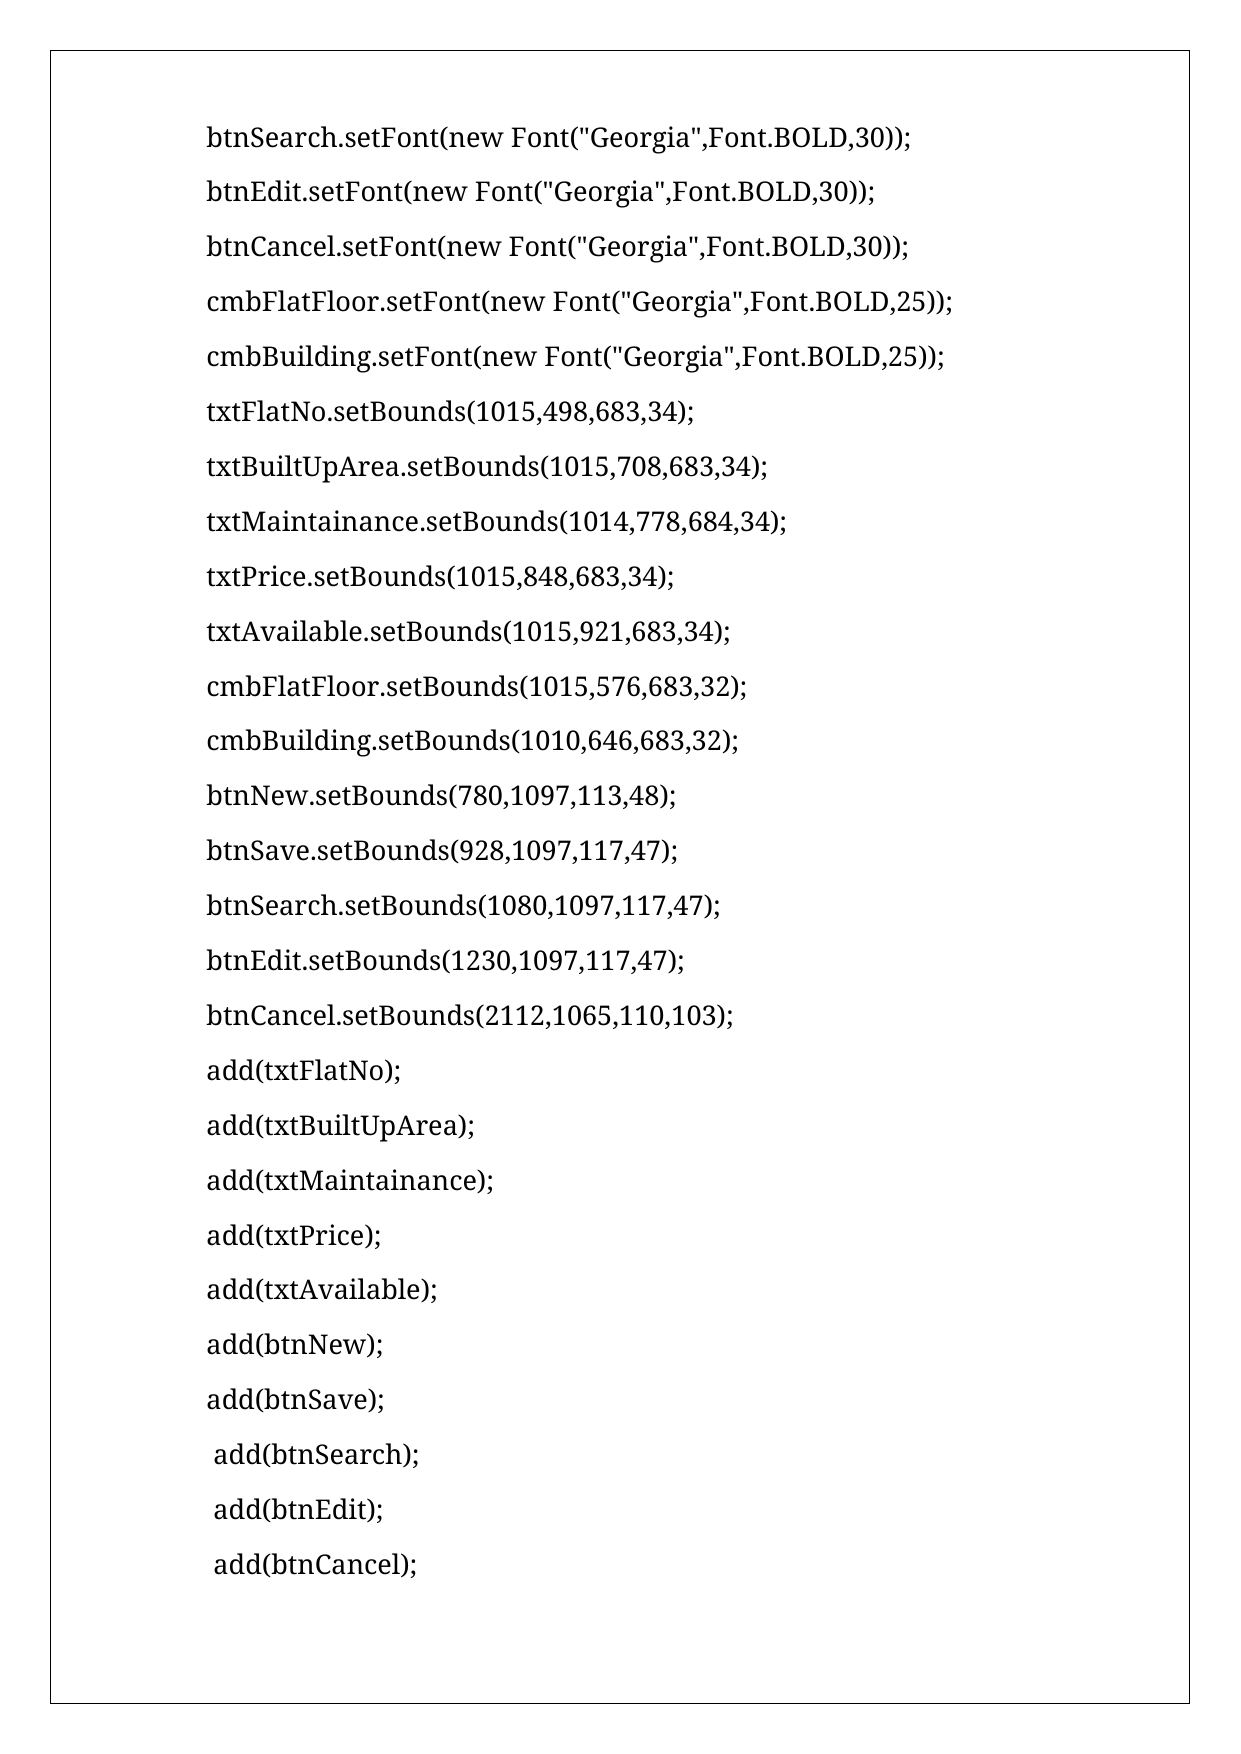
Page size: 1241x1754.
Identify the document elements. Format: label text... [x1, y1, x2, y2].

text txtMaintainance.setBounds(1014,778,684,34); [150, 502, 1152, 539]
text txtPrice.setBounds(1015,848,683,34); [150, 557, 1152, 594]
text btnCancel.setFont(new Font("Georgia",Font.BOLD,30)); [150, 228, 1152, 265]
text btnSave.setBounds(928,1097,117,47); [150, 832, 1152, 868]
text txtAvailable.setBounds(1015,921,683,34); [150, 612, 1152, 649]
text add(btnCancel); [150, 1545, 1152, 1582]
text add(txtPrice); [150, 1216, 1152, 1253]
text btnSearch.setFont(new Font("Georgia",Font.BOLD,30)); [150, 118, 1152, 155]
text add(btnNew); [150, 1326, 1152, 1363]
text add(btnEdit); [150, 1490, 1152, 1527]
text btnEdit.setBounds(1230,1097,117,47); [150, 941, 1152, 978]
text add(txtAvailable); [150, 1271, 1152, 1308]
text txtBuiltUpArea.setBounds(1015,708,683,34); [150, 447, 1152, 484]
text btnCancel.setBounds(2112,1065,110,103); [150, 996, 1152, 1033]
text cmbFlatFloor.setBounds(1015,576,683,32); [150, 667, 1152, 704]
text btnNew.setBounds(780,1097,113,48); [150, 777, 1152, 814]
text cmbBuilding.setFont(new Font("Georgia",Font.BOLD,25)); [150, 338, 1152, 374]
text add(btnSearch); [150, 1436, 1152, 1472]
text cmbBuilding.setBounds(1010,646,683,32); [150, 722, 1152, 759]
text btnEdit.setFont(new Font("Georgia",Font.BOLD,30)); [150, 173, 1152, 210]
text add(btnSave); [150, 1381, 1152, 1417]
text cmbFlatFloor.setFont(new Font("Georgia",Font.BOLD,25)); [150, 283, 1152, 319]
text btnSearch.setBounds(1080,1097,117,47); [150, 887, 1152, 923]
text txtFlatNo.setBounds(1015,498,683,34); [150, 392, 1152, 429]
text add(txtBuiltUpArea); [150, 1106, 1152, 1143]
text add(txtMaintainance); [150, 1161, 1152, 1198]
text add(txtFlatNo); [150, 1051, 1152, 1088]
